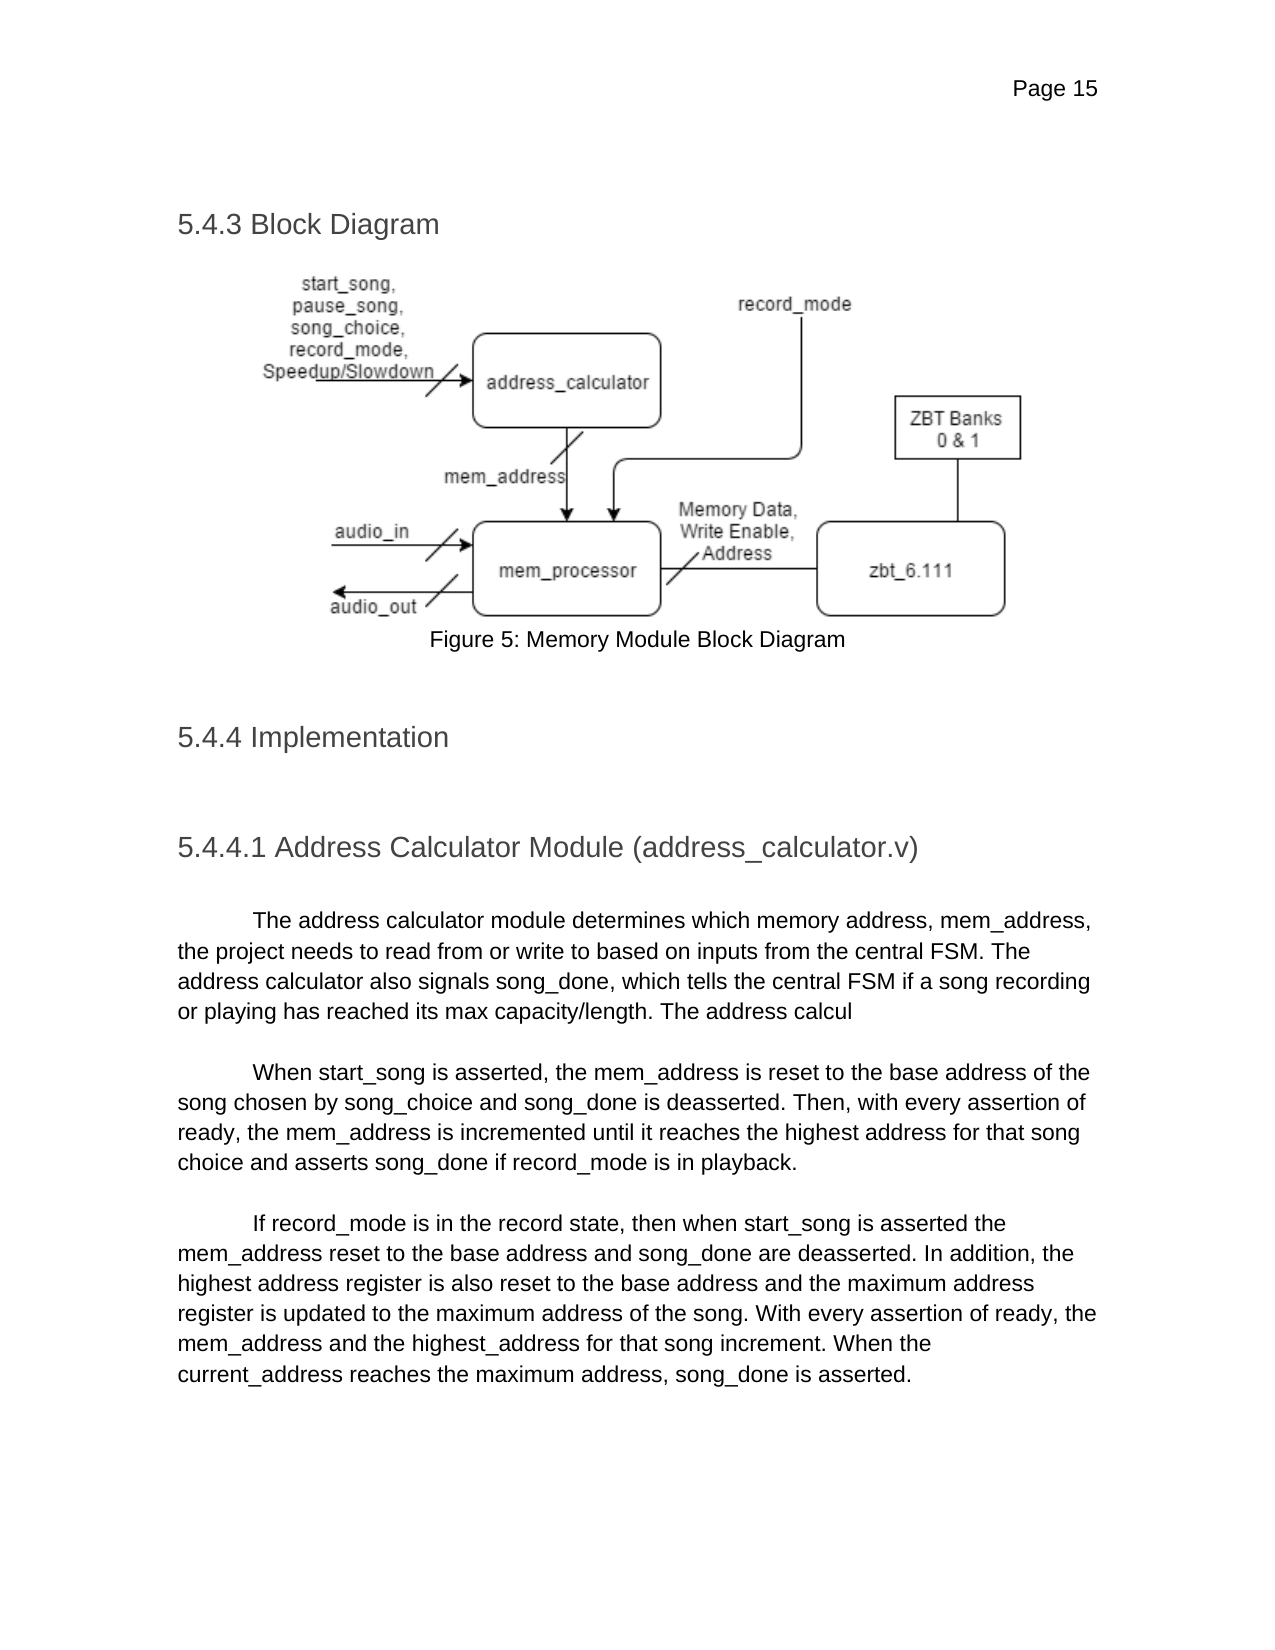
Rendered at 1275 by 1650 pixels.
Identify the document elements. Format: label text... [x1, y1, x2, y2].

text When start_song is asserted, the mem_address is reset to the base address of the song chosen by song_choice and song_done is deasserted. Then, with every assertion of ready, the mem_address is incremented until it reaches the highest address for that song choice and asserts song_done if record_mode is in playback. [177, 1058, 1098, 1176]
subtitle 5.4.4.1 Address Calculator Module (address_calculator.v) [177, 830, 1098, 864]
subtitle 5.4.3 Block Diagram [177, 207, 1098, 240]
text The address calculator module determines which memory address, mem_address, the project needs to read from or write to based on inputs from the central FSM. The address calculator also signals song_done, which tells the central FSM if a song recording or playing has reached its max capacity/length. The address calcul [177, 907, 1098, 1024]
text Figure 5: Memory Module Block Diagram [177, 626, 1098, 653]
subtitle 5.4.4 Implementation [177, 720, 1098, 753]
text If record_mode is in the record state, then when start_song is asserted the mem_address reset to the base address and song_done are deasserted. In addition, the highest address register is also reset to the base address and the maximum address register is updated to the maximum address of the song. With every assertion of ready, the mem_address and the highest_address for that song increment. When the current_address reaches the maximum address, song_done is asserted. [177, 1209, 1098, 1387]
